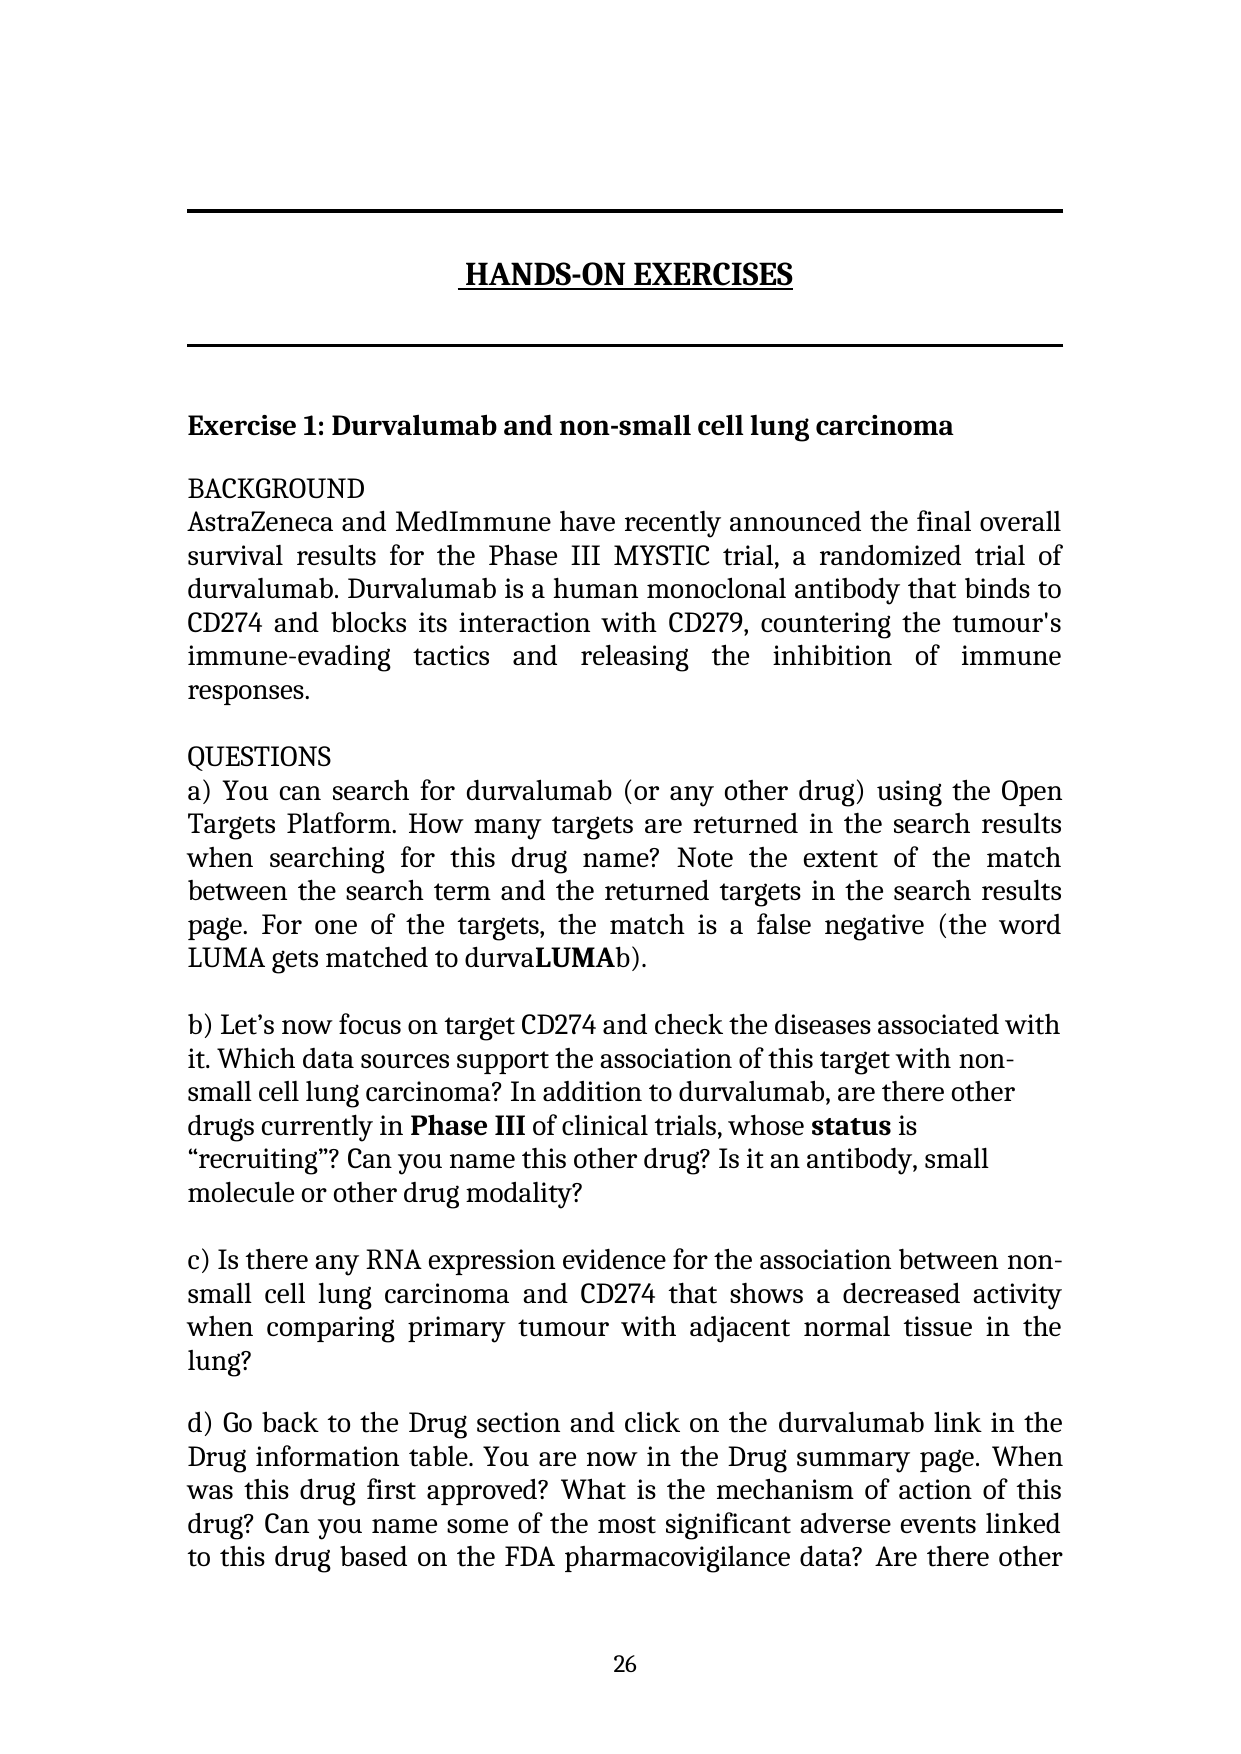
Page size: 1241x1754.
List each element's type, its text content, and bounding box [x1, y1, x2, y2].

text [187, 1406, 1063, 1574]
text b) Let’s now focus on target CD274 and check the diseases associated with it. Which data sources support the association of this target with non-small cell lung carcinoma? In addition to durvalumab, are there other drugs currently in Phase III of clinical trials, whose status is “recruiting”? Can you name this other drug? Is it an antibody, small molecule or other drug modality? [187, 1008, 1063, 1210]
text a) You can search for durvalumab (or any other drug) using the Open Targets Platform. How many targets are returned in the search results when searching for this drug name? Note the extent of the match between the search term and the returned targets in the search results page. For one of the targets, the match is a false negative (the word LUMA gets matched to durvaLUMAb). [187, 774, 1063, 975]
text AstraZeneca and MedImmune have recently announced the final overall survival results for the Phase III MYSTIC trial, a randomized trial of durvalumab. Durvalumab is a human monoclonal antibody that binds to CD274 and blocks its interaction with CD279, countering the tumour's immune-evading tactics and releasing the inhibition of immune responses. [187, 505, 1063, 707]
text QUESTIONS [187, 740, 1063, 774]
subtitle Exercise 1: Durvalumab and non-small cell lung carcinoma [187, 409, 1063, 443]
text c) Is there any RNA expression evidence for the association between non-small cell lung carcinoma and CD274 that shows a decreased activity when comparing primary tumour with adjacent normal tissue in the lung? [187, 1243, 1063, 1377]
subtitle HANDS-ON EXERCISES [187, 256, 1063, 294]
text BACKGROUND [187, 472, 1063, 505]
